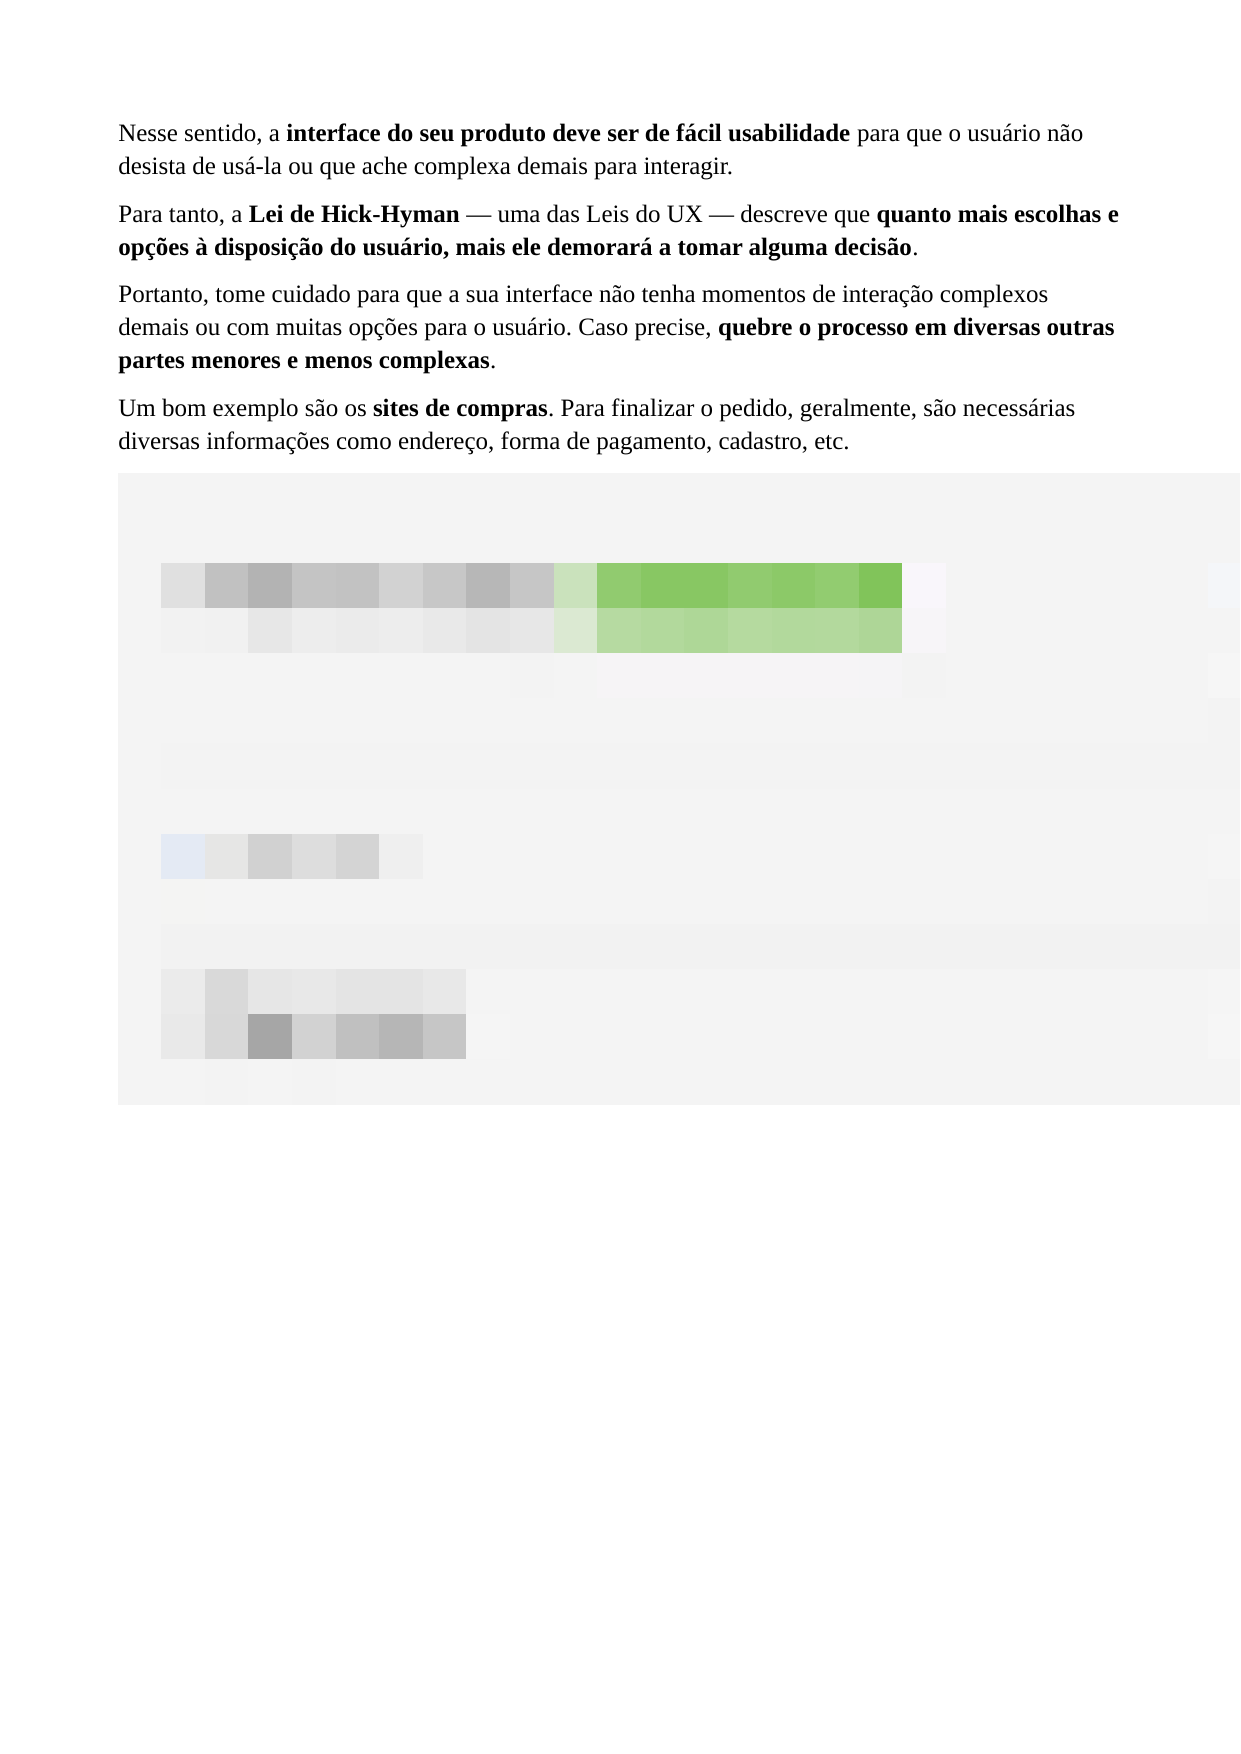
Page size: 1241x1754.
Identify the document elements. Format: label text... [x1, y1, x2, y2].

text Para tanto, a Lei de Hick-Hyman — uma das Leis do UX — descreve que quanto mais escolhas e opções à disposição do usuário, mais ele demorará a tomar alguma decisão. [118, 199, 1122, 261]
text Nesse sentido, a interface do seu produto deve ser de fácil usabilidade para que o usuário não desista de usá-la ou que ache complexa demais para interagir. [118, 118, 1122, 180]
picture [118, 473, 1241, 1105]
text Um bom exemplo são os sites de compras. Para finalizar o pedido, geralmente, são necessárias diversas informações como endereço, forma de pagamento, cadastro, etc. [118, 393, 1122, 455]
text Portanto, tome cuidado para que a sua interface não tenha momentos de interação complexos demais ou com muitas opções para o usuário. Caso precise, quebre o processo em diversas outras partes menores e menos complexas. [118, 279, 1122, 374]
